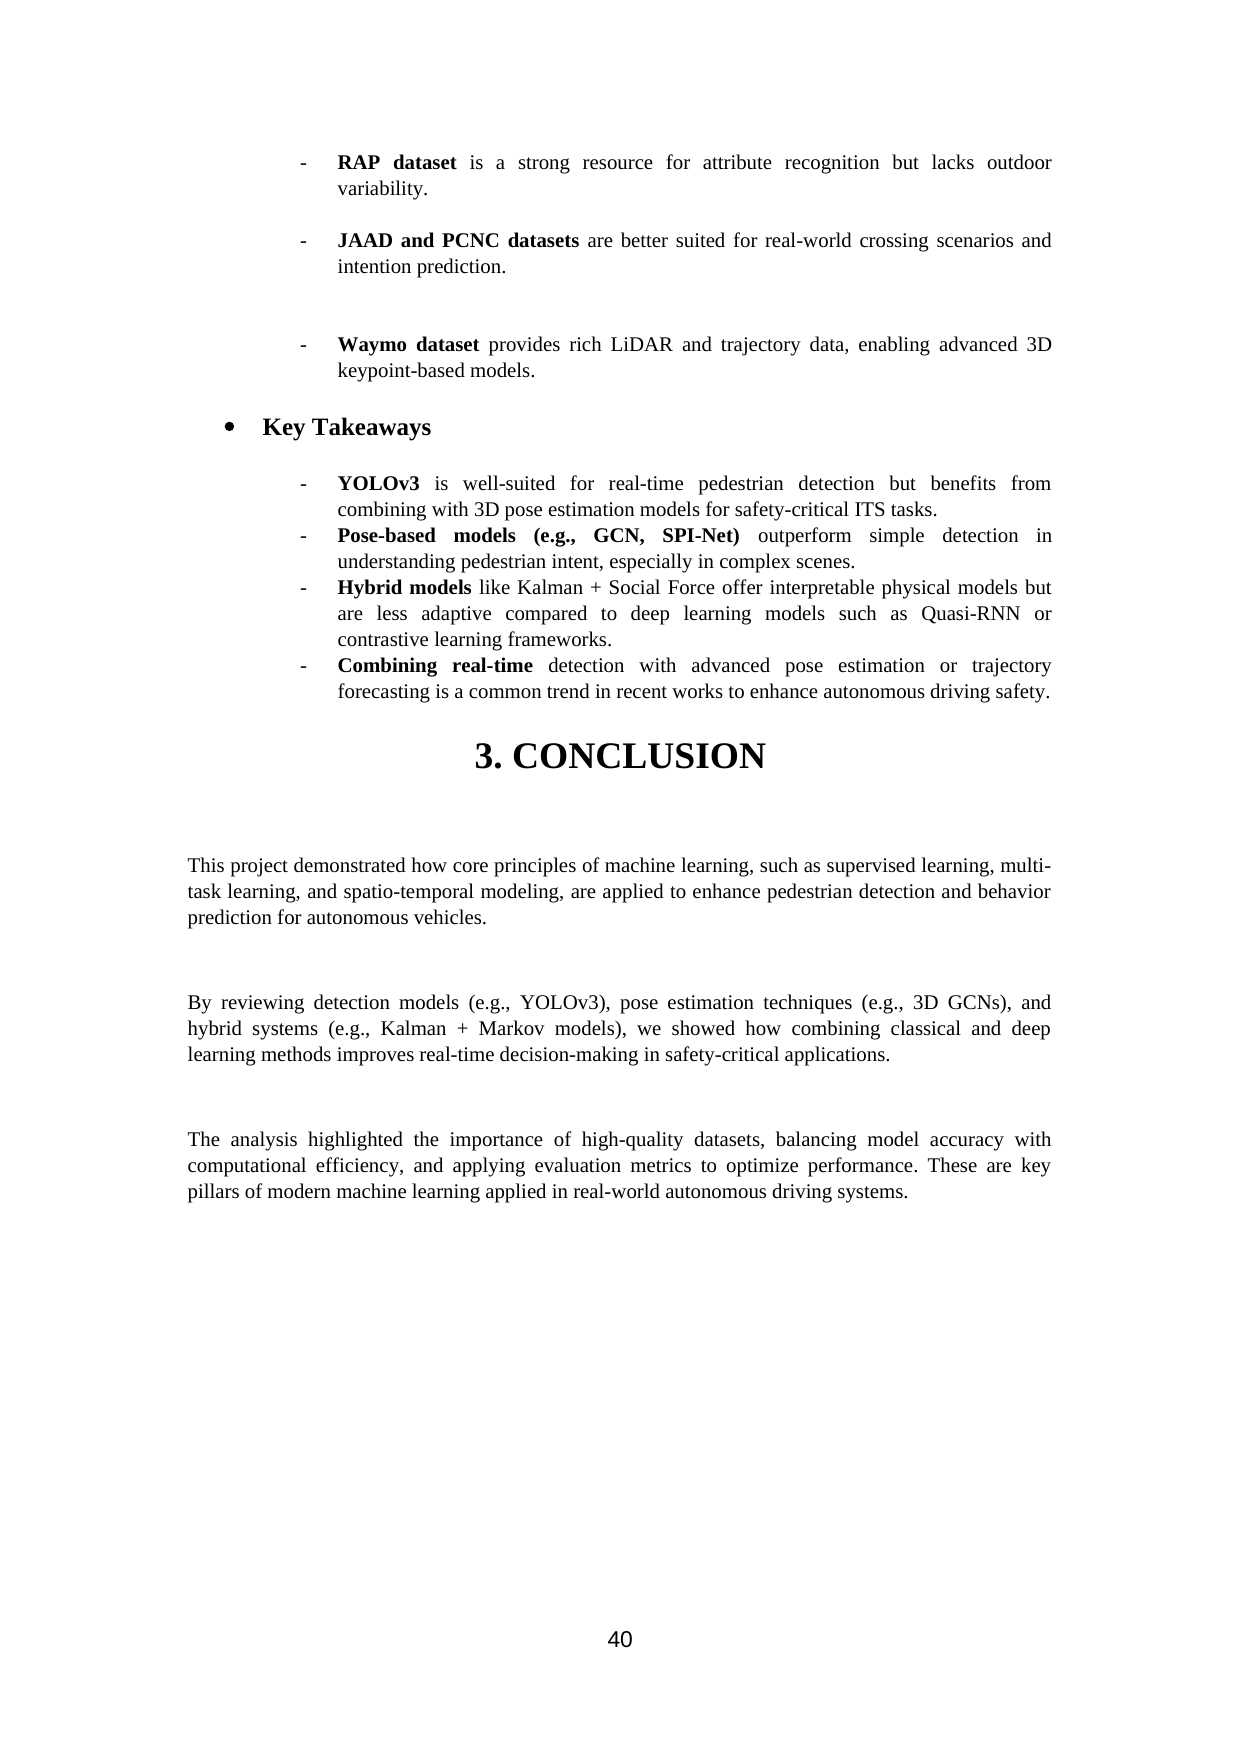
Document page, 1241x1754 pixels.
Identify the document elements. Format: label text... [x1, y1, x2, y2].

text By reviewing detection models (e.g., YOLOv3), pose estimation techniques (e.g., 3D GCNs), and hybrid systems (e.g., Kalman + Markov models), we showed how combining classical and deep learning methods improves real-time decision-making in safety-critical applications. [187, 990, 1053, 1066]
subtitle 3. CONCLUSION [187, 734, 1053, 777]
list Key Takeaways [225, 412, 1053, 441]
list YOLOv3 is well-suited for real-time pedestrian detection but benefits from combining with 3D pose estimation models for safety-critical ITS tasks. [300, 471, 1053, 521]
list JAAD and PCNC datasets are better suited for real-world crossing scenarios and intention prediction. [300, 228, 1053, 278]
text The analysis highlighted the importance of high-quality datasets, balancing model accuracy with computational efficiency, and applying evaluation metrics to optimize performance. These are key pillars of modern machine learning applied in real-world autonomous driving systems. [187, 1127, 1053, 1203]
list Pose-based models (e.g., GCN, SPI-Net) outperform simple detection in understanding pedestrian intent, especially in complex scenes. [300, 523, 1053, 573]
list Combining real-time detection with advanced pose estimation or trajectory forecasting is a common trend in recent works to enhance autonomous driving safety. [300, 653, 1053, 703]
text This project demonstrated how core principles of machine learning, such as supervised learning, multi-task learning, and spatio-temporal modeling, are applied to enhance pedestrian detection and behavior prediction for autonomous vehicles. [187, 853, 1053, 929]
list Waymo dataset provides rich LiDAR and trajectory data, enabling advanced 3D keypoint-based models. [300, 332, 1053, 382]
list Hybrid models like Kalman + Social Force offer interpretable physical models but are less adaptive compared to deep learning models such as Quasi-RNN or contrastive learning frameworks. [300, 575, 1053, 651]
list RAP dataset is a strong resource for attribute recognition but lacks outdoor variability. [300, 150, 1053, 200]
